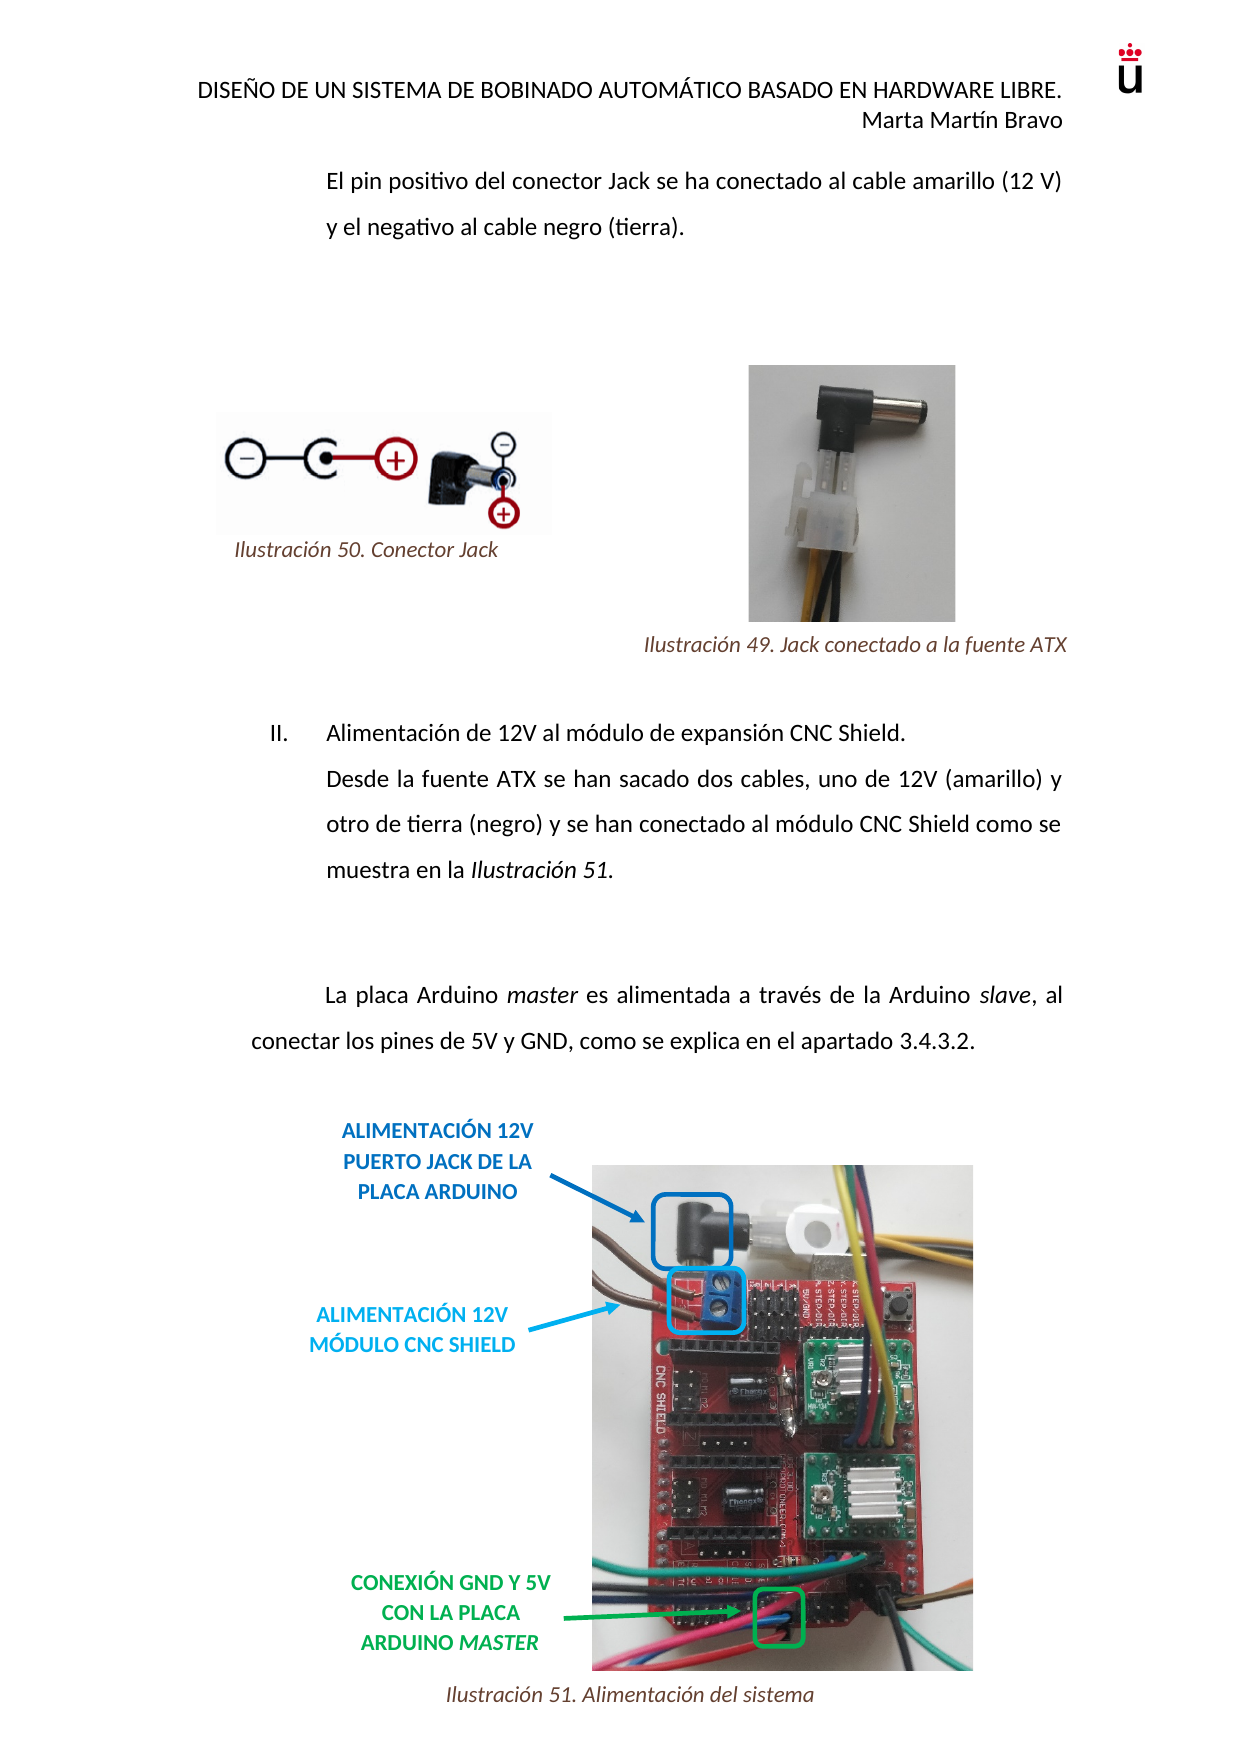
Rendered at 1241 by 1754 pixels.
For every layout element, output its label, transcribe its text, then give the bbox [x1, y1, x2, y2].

picture [207, 412, 552, 556]
text La placa Arduino master es alimentada a través de la Arduino slave, al conectar los pines de 5V y GND, como se explica en el apartado 3.4.3.2. [251, 979, 1063, 1055]
list Desde la fuente ATX se han sacado dos cables, uno de 12V (amarillo) y otro de tierra (negro) y se han conectado al módulo CNC Shield como se muestra en la Ilustración 50. [326, 763, 1063, 885]
picture [748, 365, 956, 622]
picture [1118, 43, 1146, 95]
list El pin positivo del conector Jack se ha conectado al cable amarillo (12 V) y el negativo al cable negro (tierra). [326, 165, 1063, 242]
picture [592, 1165, 974, 1671]
list Alimentación de 12V al módulo de expansión CNC Shield. [288, 717, 1063, 748]
